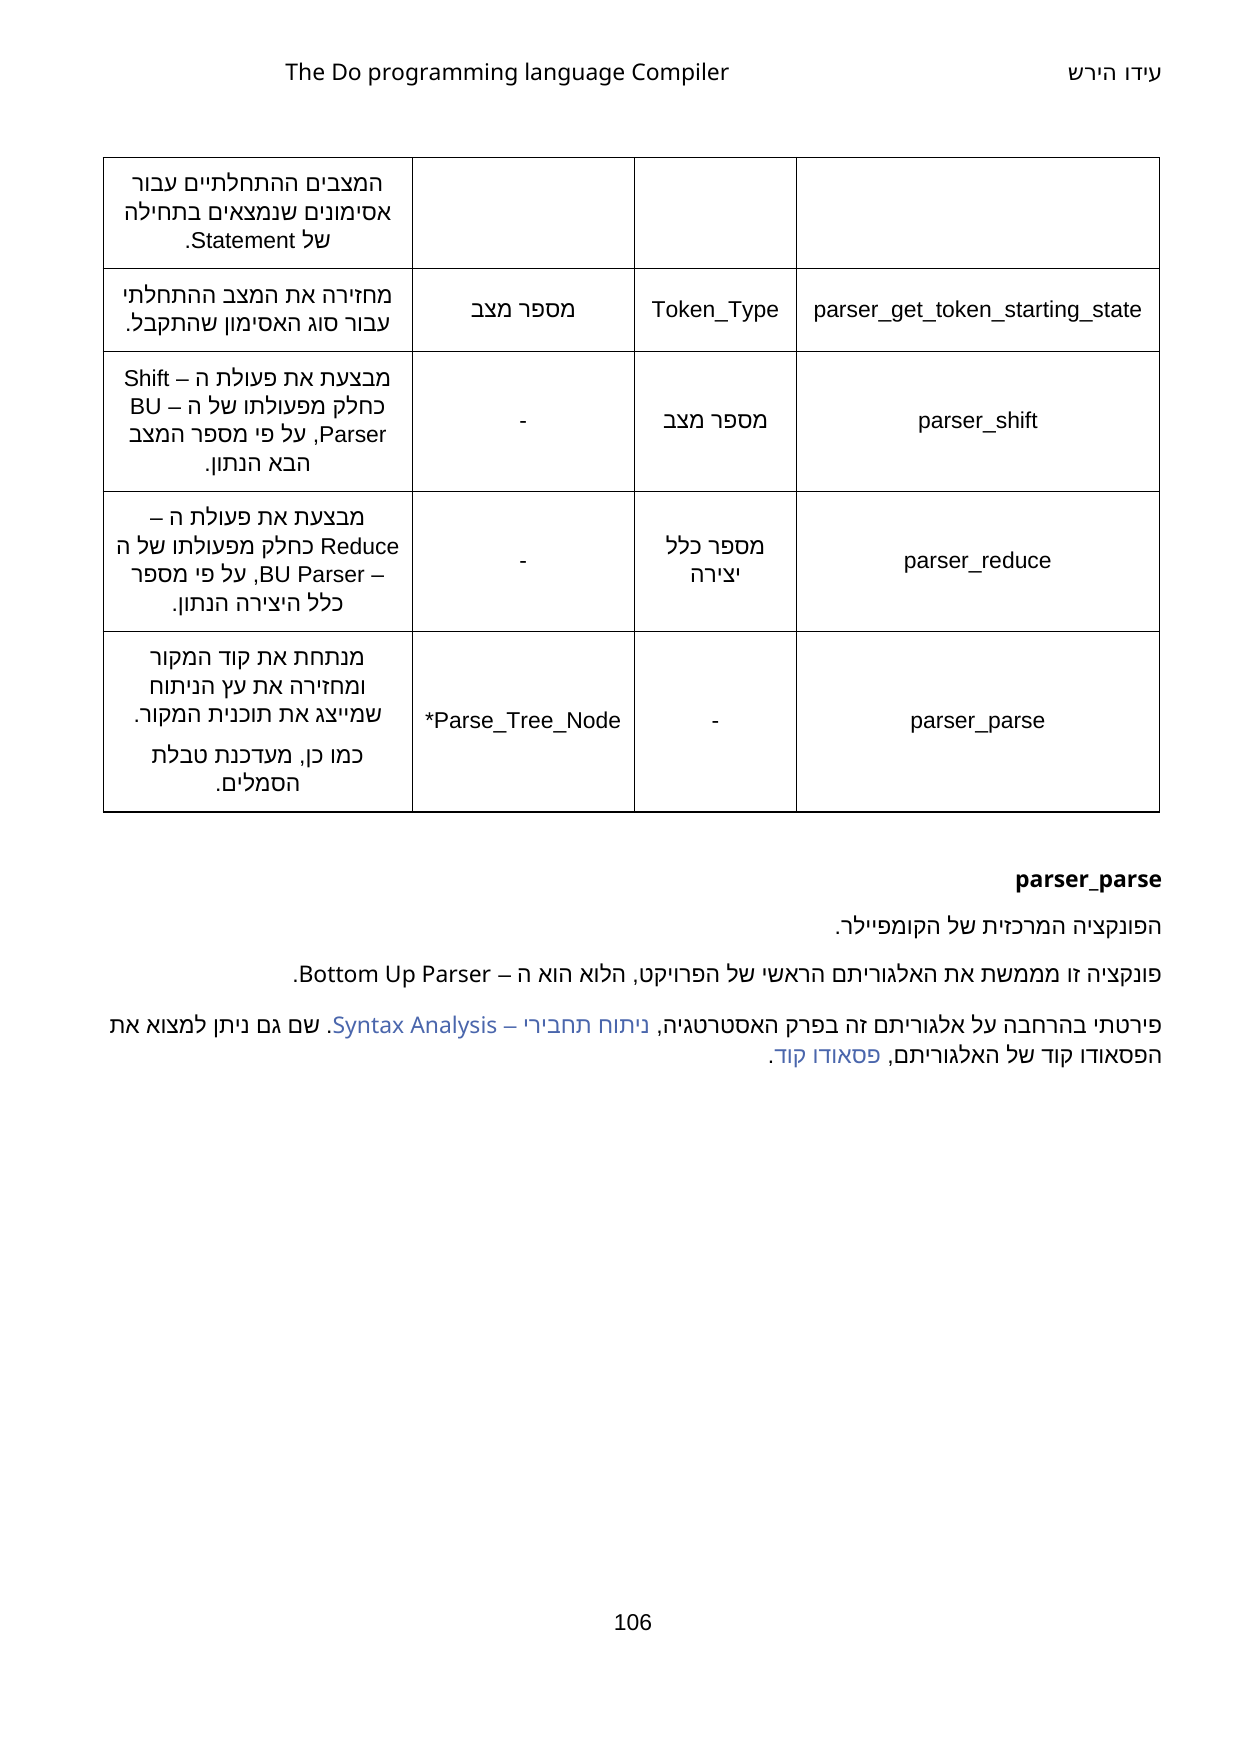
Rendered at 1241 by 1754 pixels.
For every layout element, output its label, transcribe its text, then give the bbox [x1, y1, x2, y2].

table_cell - [635, 632, 796, 811]
table_cell מנתחת את קוד המקור ומחזירה את עץ הניתוח שמייצג את תוכנית המקור. כמו כן, מעדכנת טבלת הסמלים. [104, 632, 412, 811]
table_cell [104, 158, 412, 268]
table_cell parser_get_token_starting_state [797, 269, 1159, 351]
table_cell Parse_Tree_Node* [413, 632, 634, 811]
table_cell - [413, 492, 634, 631]
table_cell מבצעת את פעולת ה – Reduce כחלק מפעולתו של ה – BU Parser, על פי מספר כלל היצירה הנתון. [104, 492, 412, 631]
table_cell - [413, 158, 634, 268]
table_cell מבצעת את פעולת ה – Shift כחלק מפעולתו של ה – BU Parser, על פי מספר המצב הבא הנתון. [104, 352, 412, 491]
table_cell - [413, 352, 634, 491]
table_cell - [635, 158, 796, 268]
table_cell parser_shift [797, 352, 1159, 491]
text פירטתי בהרחבה על אלגוריתם זה בפרק האסטרטגיה, ניתוח תחבירי – Syntax Analysis. שם גם ניתן למצוא את הפסאודו קוד של האלגוריתם, פסאודו קוד. [103, 1009, 1162, 1068]
table_cell מספר כלל יצירה [635, 492, 796, 631]
table_cell מספר מצב [635, 352, 796, 491]
table_cell Token_Type [635, 269, 796, 351]
table_cell מחזירה את המצב ההתחלתי עבור סוג האסימון שהתקבל. [104, 269, 412, 351]
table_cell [797, 158, 1159, 268]
text הפונקציה המרכזית של הקומפיילר. [103, 913, 1162, 939]
table_cell מספר מצב [413, 269, 634, 351]
text פונקציה זו מממשת את האלגוריתם הראשי של הפרויקט, הלוא הוא ה – Bottom Up Parser. [103, 958, 1162, 989]
table_cell parser_parse [797, 632, 1159, 811]
table_cell parser_reduce [797, 492, 1159, 631]
text parser_parse [103, 863, 1162, 894]
